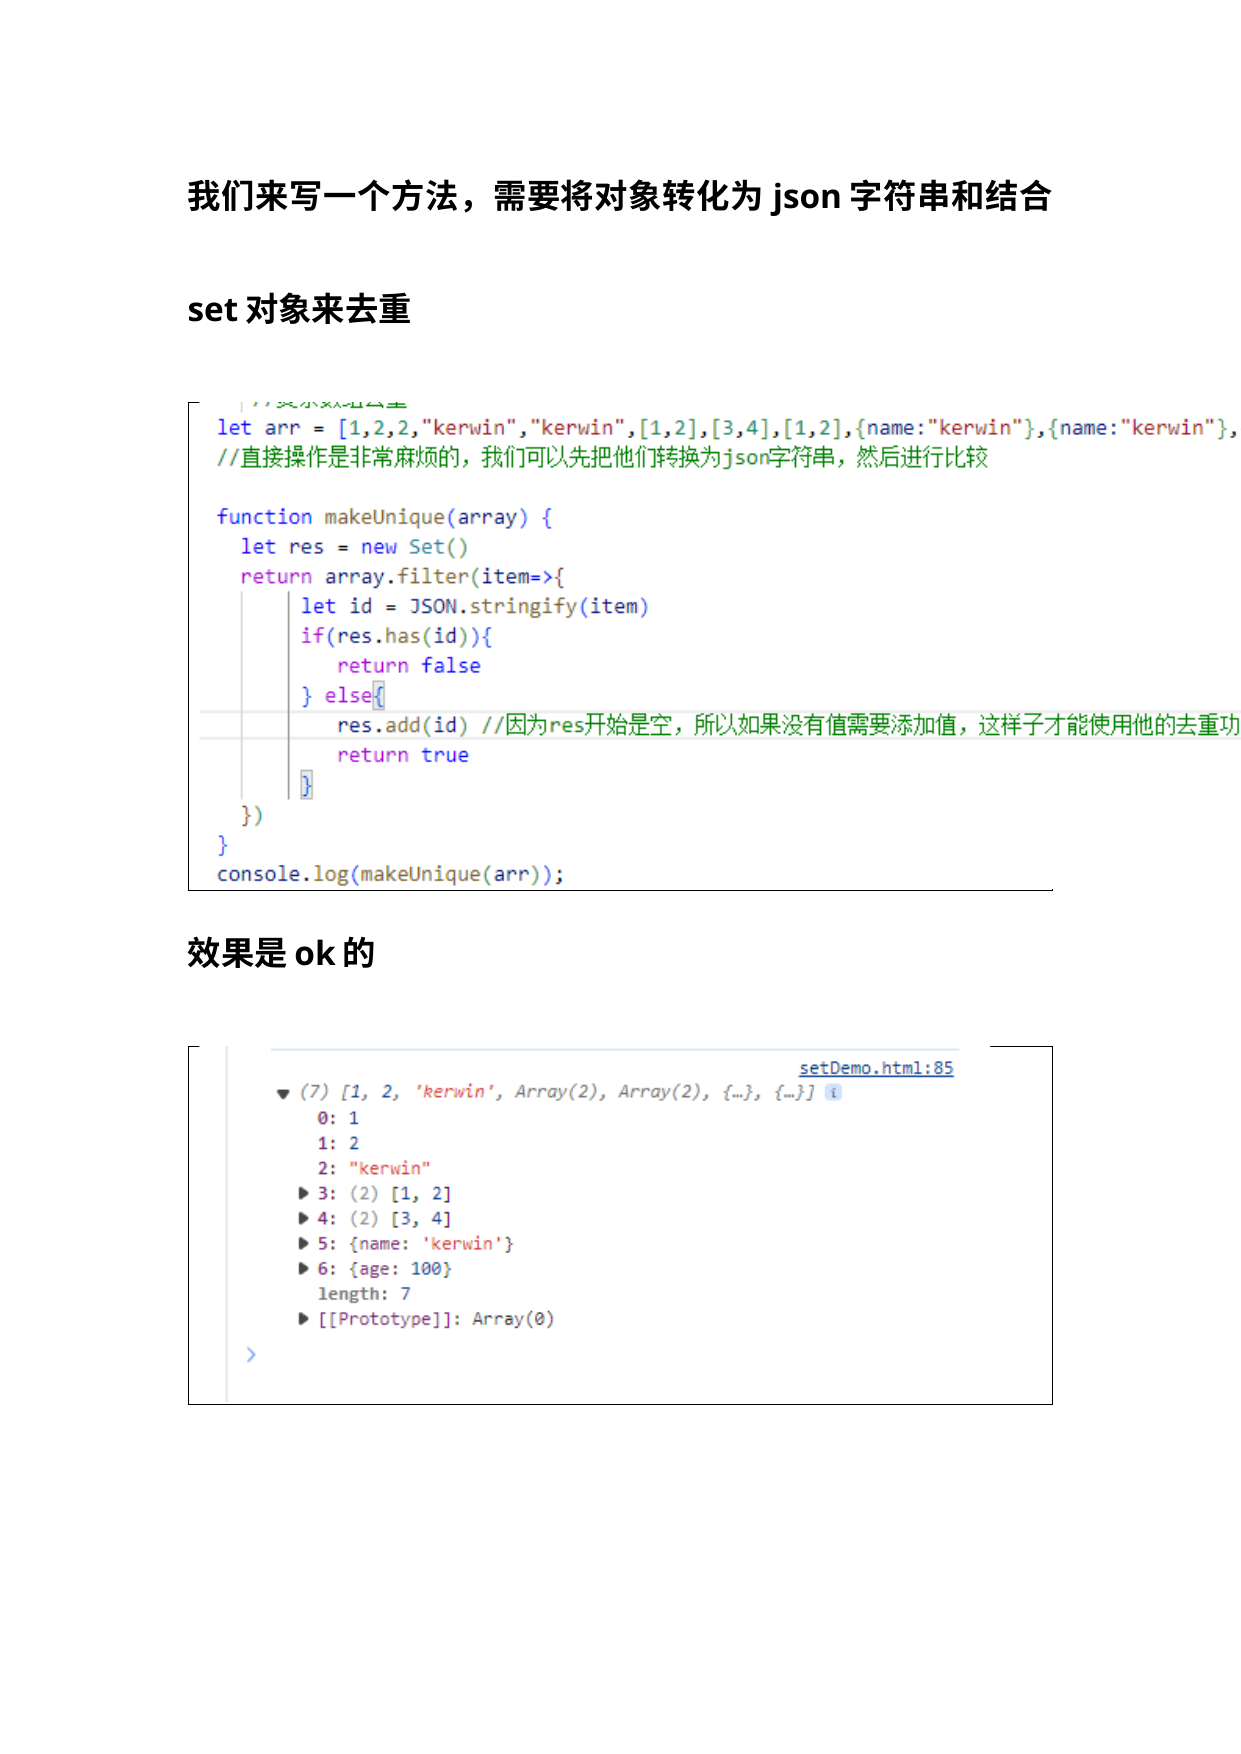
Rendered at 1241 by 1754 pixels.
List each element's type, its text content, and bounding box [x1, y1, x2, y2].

picture [199, 402, 1241, 889]
table_header [189, 1047, 1052, 1404]
picture [199, 1046, 990, 1402]
table_header [189, 403, 1052, 890]
subtitle 我们来写一个方法，需要将对象转化为json字符串和结合set对象来去重 [187, 162, 1053, 339]
subtitle 效果是ok的 [187, 918, 1053, 983]
